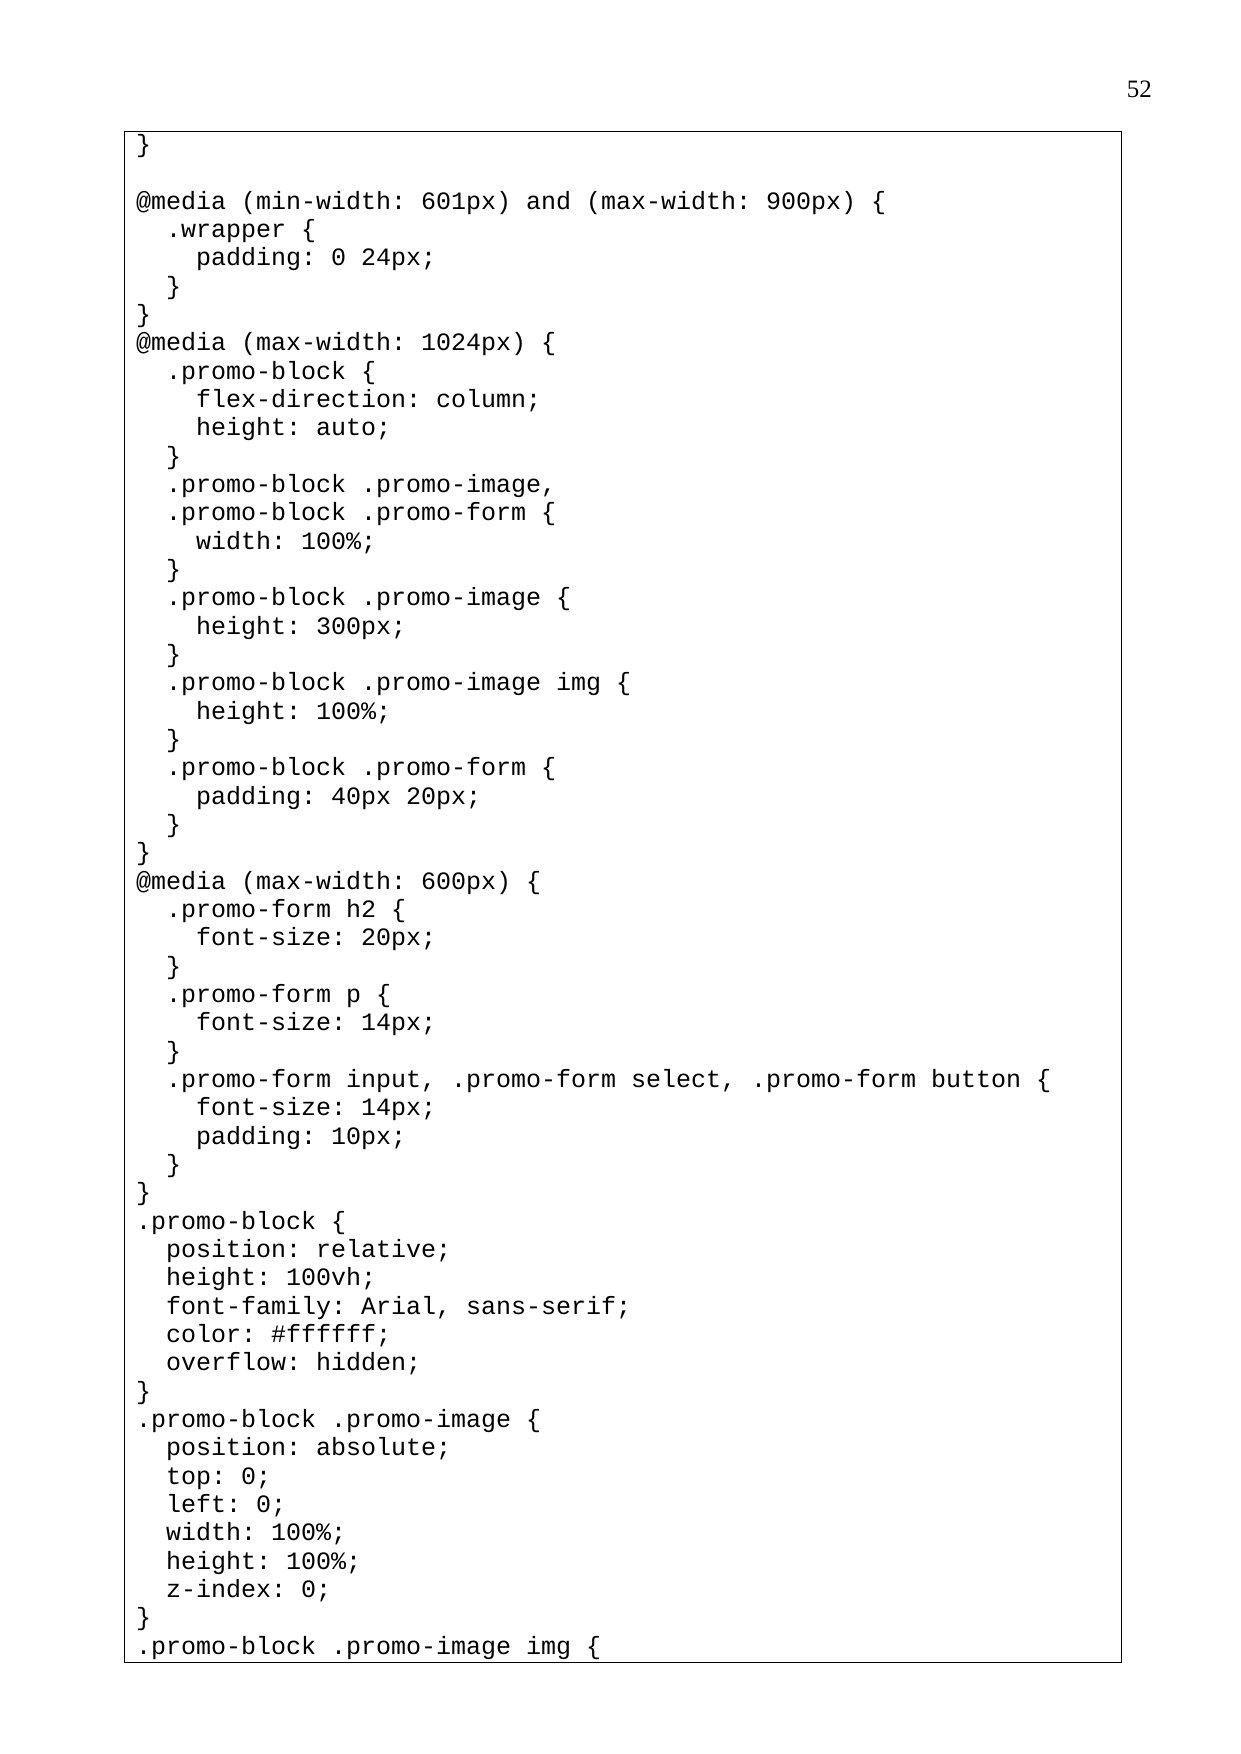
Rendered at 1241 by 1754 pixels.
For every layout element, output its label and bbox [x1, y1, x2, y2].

table_header [125, 132, 1121, 1662]
